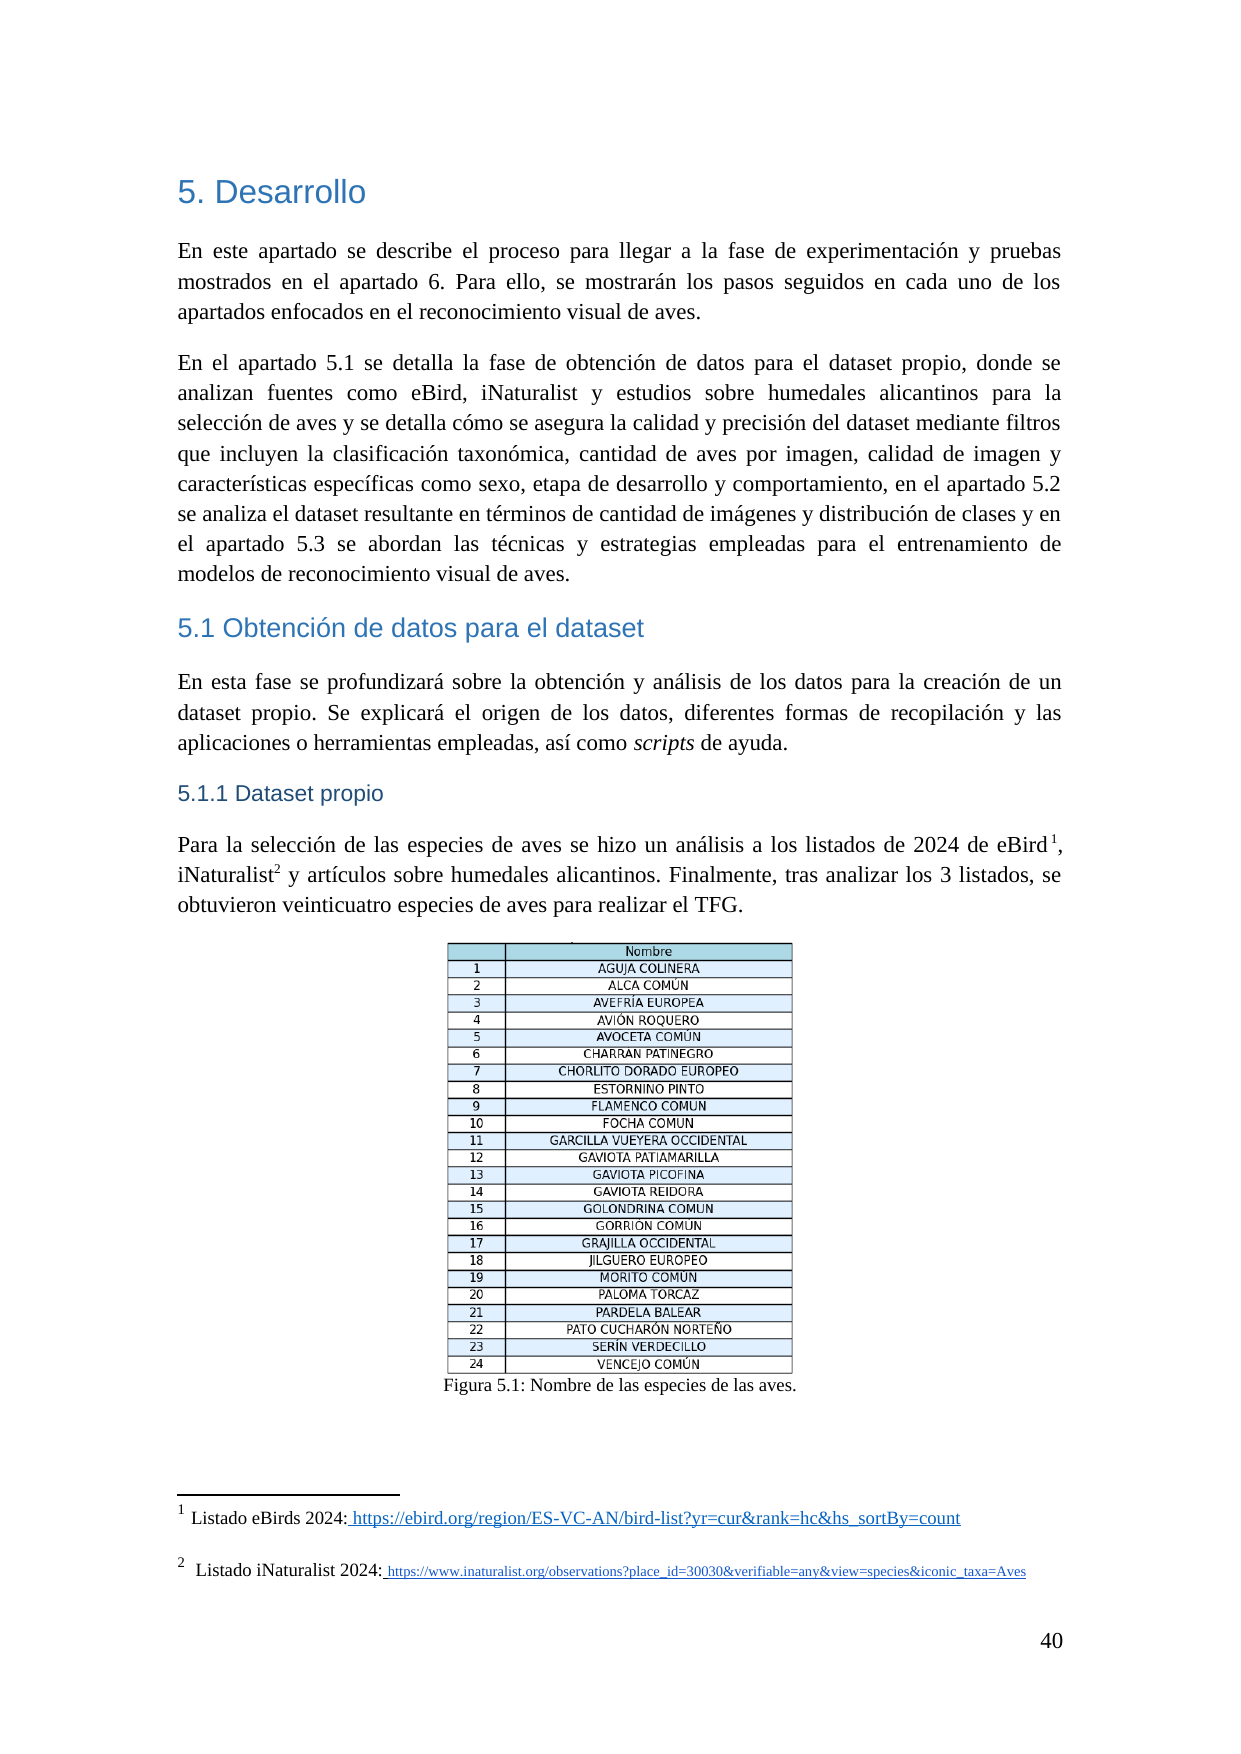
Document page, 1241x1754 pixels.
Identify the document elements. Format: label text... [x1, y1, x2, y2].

subtitle 5.1.1 Dataset propio [177, 780, 1063, 806]
text Figura 5.1: Nombre de las especies de las aves. [267, 1374, 973, 1396]
subtitle 5. Desarrollo [177, 173, 1063, 211]
picture [447, 942, 793, 1374]
text Para la selección de las especies de aves se hizo un análisis a los listados de 2024 de eBird, iNaturalist y artículos sobre humedales alicantinos. Finalmente, tras analizar los 3 listados, se obtuvieron veinticuatro especies de aves para realizar el TFG. [177, 831, 1063, 918]
text En esta fase se profundizará sobre la obtención y análisis de los datos para la creación de un dataset propio. Se explicará el origen de los datos, diferentes formas de recopilación y las aplicaciones o herramientas empleadas, así como scripts de ayuda. [177, 668, 1063, 755]
subtitle 5.1 Obtención de datos para el dataset [177, 612, 1063, 643]
text En el apartado 5.1 se detalla la fase de obtención de datos para el dataset propio, donde se analizan fuentes como eBird, iNaturalist y estudios sobre humedales alicantinos para la selección de aves y se detalla cómo se asegura la calidad y precisión del dataset mediante filtros que incluyen la clasificación taxonómica, cantidad de aves por imagen, calidad de imagen y características específicas como sexo, etapa de desarrollo y comportamiento, en el apartado 5.2 se analiza el dataset resultante en términos de cantidad de imágenes y distribución de clases y en el apartado 5.3 se abordan las técnicas y estrategias empleadas para el entrenamiento de modelos de reconocimiento visual de aves. [177, 349, 1063, 587]
text En este apartado se describe el proceso para llegar a la fase de experimentación y pruebas mostrados en el apartado 6. Para ello, se mostrarán los pasos seguidos en cada uno de los apartados enfocados en el reconocimiento visual de aves. [177, 238, 1063, 324]
